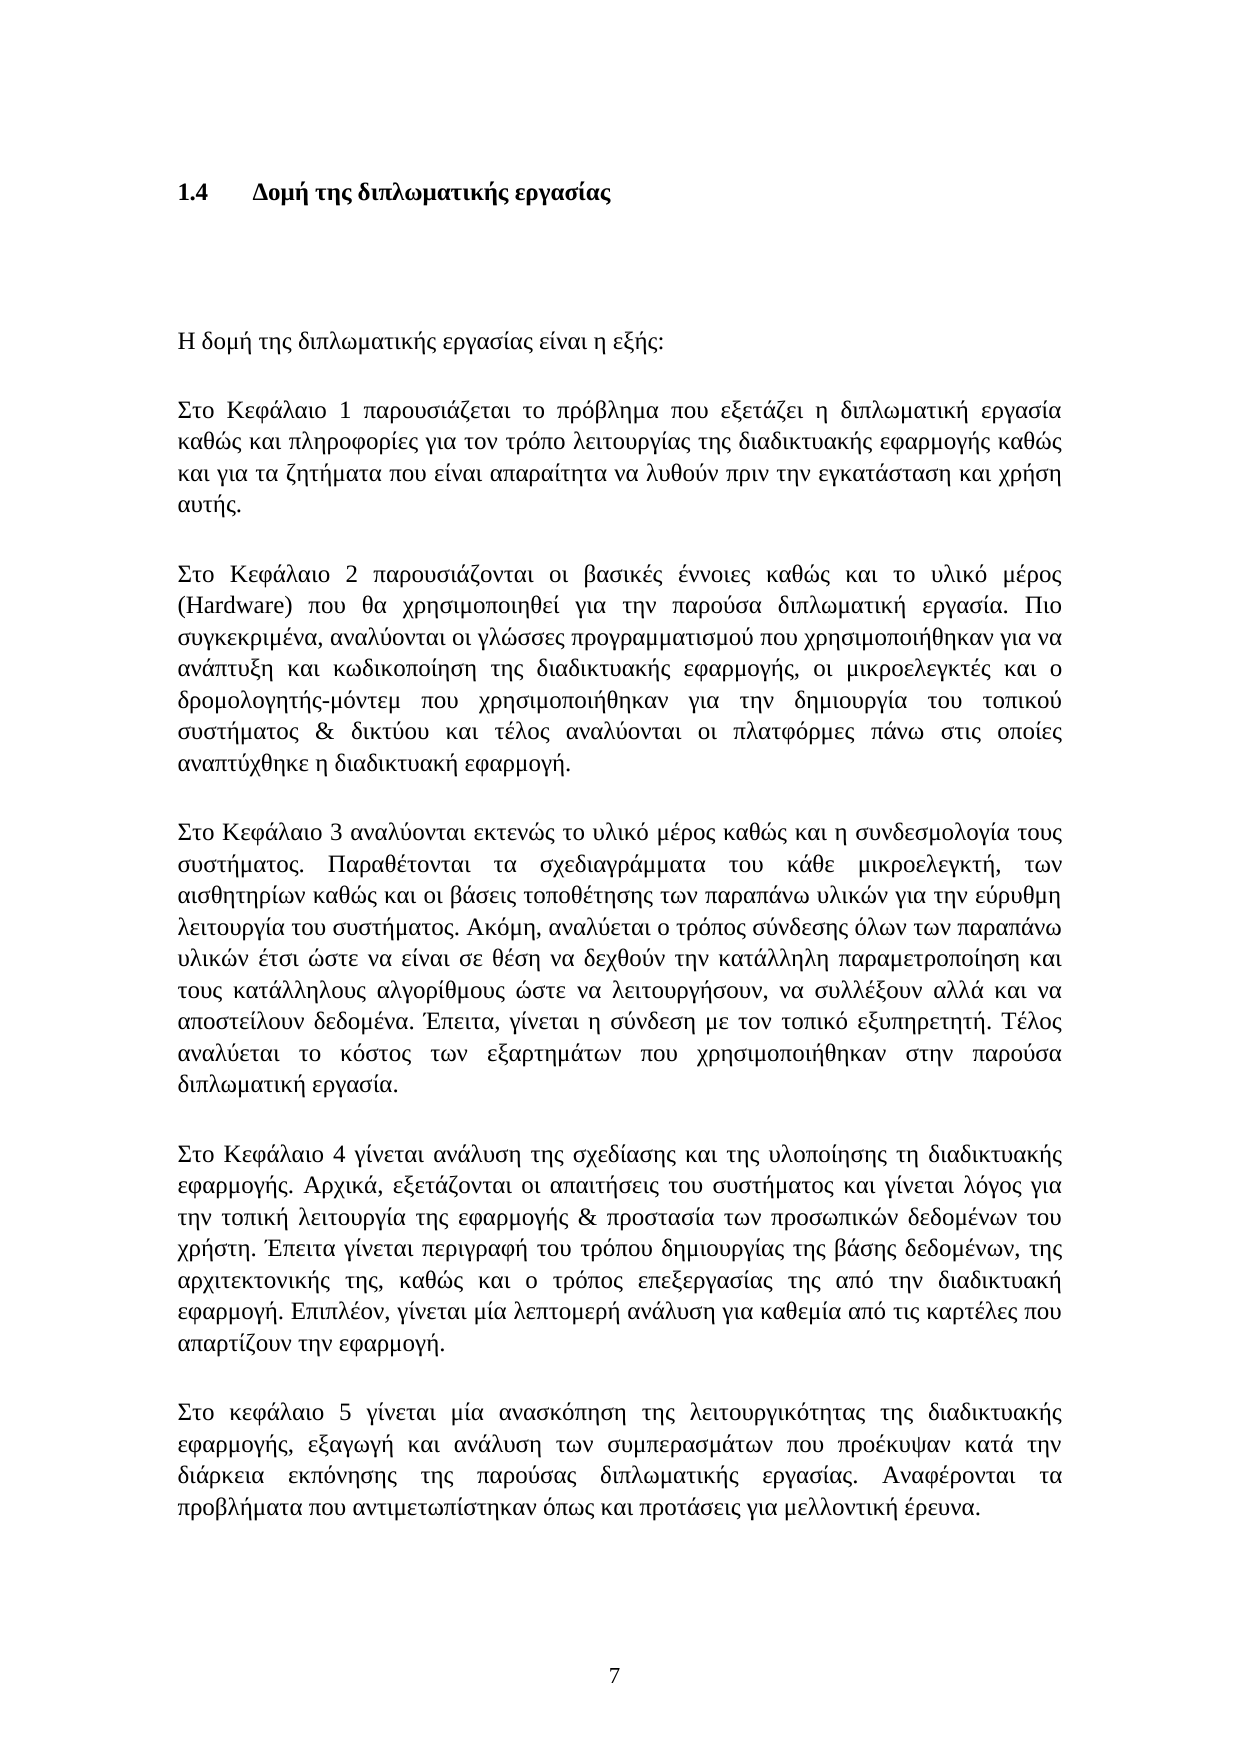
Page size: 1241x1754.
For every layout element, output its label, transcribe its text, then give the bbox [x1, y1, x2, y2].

list Δομή της διπλωματικής εργασίας [177, 177, 1063, 206]
text Η δομή της διπλωματικής εργασίας είναι η εξής: [177, 326, 1063, 354]
text Στο Κεφάλαιο 4 γίνεται ανάλυση της σχεδίασης και της υλοποίησης τη διαδικτυακής εφαρμογής. Αρχικά, εξετάζονται οι απαιτήσεις του συστήματος και γίνεται λόγος για την τοπική λειτουργία της εφαρμογής & προστασία των προσωπικών δεδομένων του χρήστη. Έπειτα γίνεται περιγραφή του τρόπου δημιουργίας της βάσης δεδομένων, της αρχιτεκτονικής της, καθώς και ο τρόπος επεξεργασίας της από την διαδικτυακή εφαρμογή. Επιπλέον, γίνεται μία λεπτομερή ανάλυση για καθεμία από τις καρτέλες που απαρτίζουν την εφαρμογή. [177, 1139, 1063, 1357]
text Στο κεφάλαιο 5 γίνεται μία ανασκόπηση της λειτουργικότητας της διαδικτυακής εφαρμογής, εξαγωγή και ανάλυση των συμπερασμάτων που προέκυψαν κατά την διάρκεια εκπόνησης της παρούσας διπλωματικής εργασίας. Αναφέρονται τα προβλήματα που αντιμετωπίστηκαν όπως και προτάσεις για μελλοντική έρευνα. [177, 1397, 1063, 1521]
text Στο Κεφάλαιο 3 αναλύονται εκτενώς το υλικό μέρος καθώς και η συνδεσμολογία τους συστήματος. Παραθέτονται τα σχεδιαγράμματα του κάθε μικροελεγκτή, των αισθητηρίων καθώς και οι βάσεις τοποθέτησης των παραπάνω υλικών για την εύρυθμη λειτουργία του συστήματος. Ακόμη, αναλύεται ο τρόπος σύνδεσης όλων των παραπάνω υλικών έτσι ώστε να είναι σε θέση να δεχθούν την κατάλληλη παραμετροποίηση και τους κατάλληλους αλγορίθμους ώστε να λειτουργήσουν, να συλλέξουν αλλά και να αποστείλουν δεδομένα. Έπειτα, γίνεται η σύνδεση με τον τοπικό εξυπηρετητή. Τέλος αναλύεται το κόστος των εξαρτημάτων που χρησιμοποιήθηκαν στην παρούσα διπλωματική εργασία. [177, 817, 1063, 1098]
text Στο Κεφάλαιο 1 παρουσιάζεται το πρόβλημα που εξετάζει η διπλωματική εργασία καθώς και πληροφορίες για τον τρόπο λειτουργίας της διαδικτυακής εφαρμογής καθώς και για τα ζητήματα που είναι απαραίτητα να λυθούν πριν την εγκατάσταση και χρήση αυτής. [177, 395, 1063, 518]
text Στο Κεφάλαιο 2 παρουσιάζονται οι βασικές έννοιες καθώς και το υλικό μέρος (Hardware) που θα χρησιμοποιηθεί για την παρούσα διπλωματική εργασία. Πιο συγκεκριμένα, αναλύονται οι γλώσσες προγραμματισμού που χρησιμοποιήθηκαν για να ανάπτυξη και κωδικοποίηση της διαδικτυακής εφαρμογής, οι μικροελεγκτές και ο δρομολογητής-μόντεμ που χρησιμοποιήθηκαν για την δημιουργία του τοπικού συστήματος & δικτύου και τέλος αναλύονται οι πλατφόρμες πάνω στις οποίες αναπτύχθηκε η διαδικτυακή εφαρμογή. [177, 559, 1063, 777]
